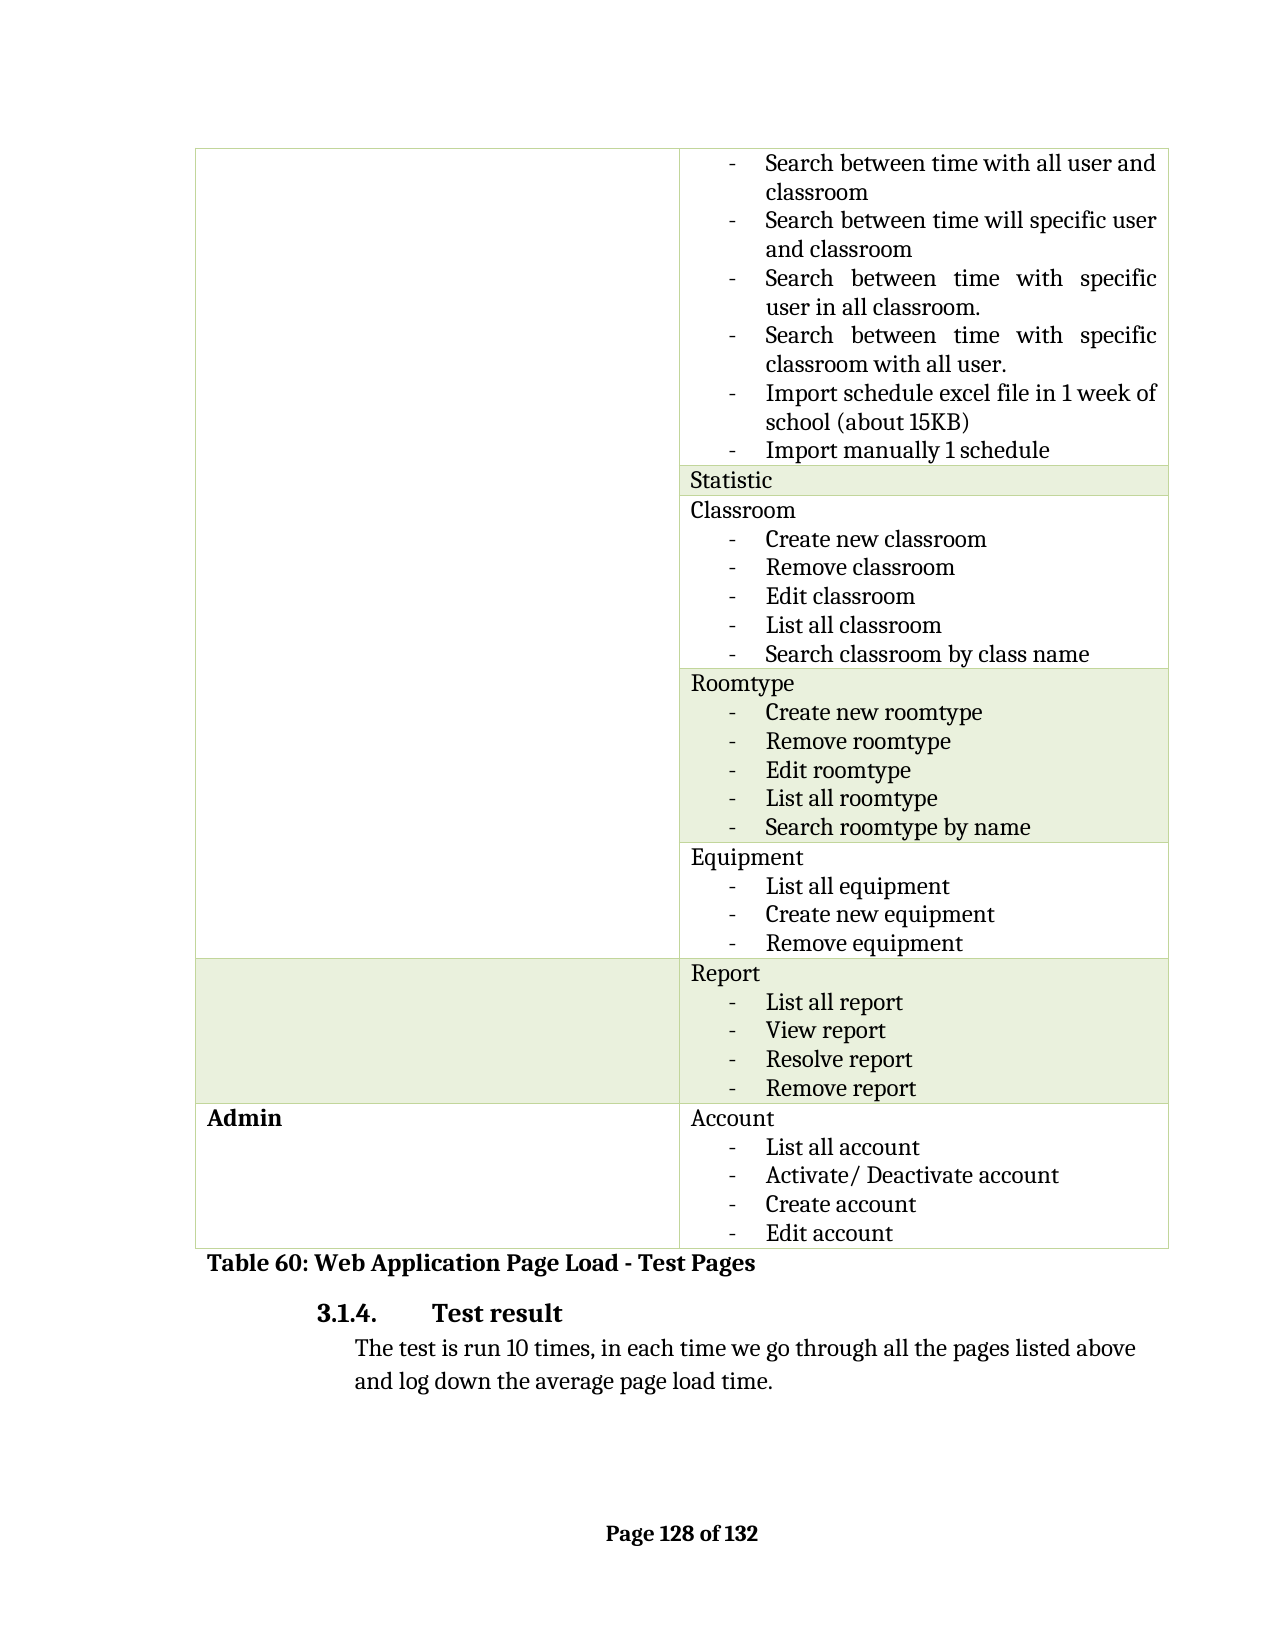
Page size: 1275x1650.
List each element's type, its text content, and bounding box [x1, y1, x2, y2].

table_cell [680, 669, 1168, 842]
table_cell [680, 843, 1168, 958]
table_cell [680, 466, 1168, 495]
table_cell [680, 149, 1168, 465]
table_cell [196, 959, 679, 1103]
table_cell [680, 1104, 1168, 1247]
text Table : Web Application Page Load - Test Pages [207, 1249, 1157, 1277]
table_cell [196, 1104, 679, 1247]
list Test result [317, 1298, 1157, 1329]
list The test is run 10 times, in each time we go through all the pages listed above and log down the average page load time. [354, 1334, 1157, 1396]
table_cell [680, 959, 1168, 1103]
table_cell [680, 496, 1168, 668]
